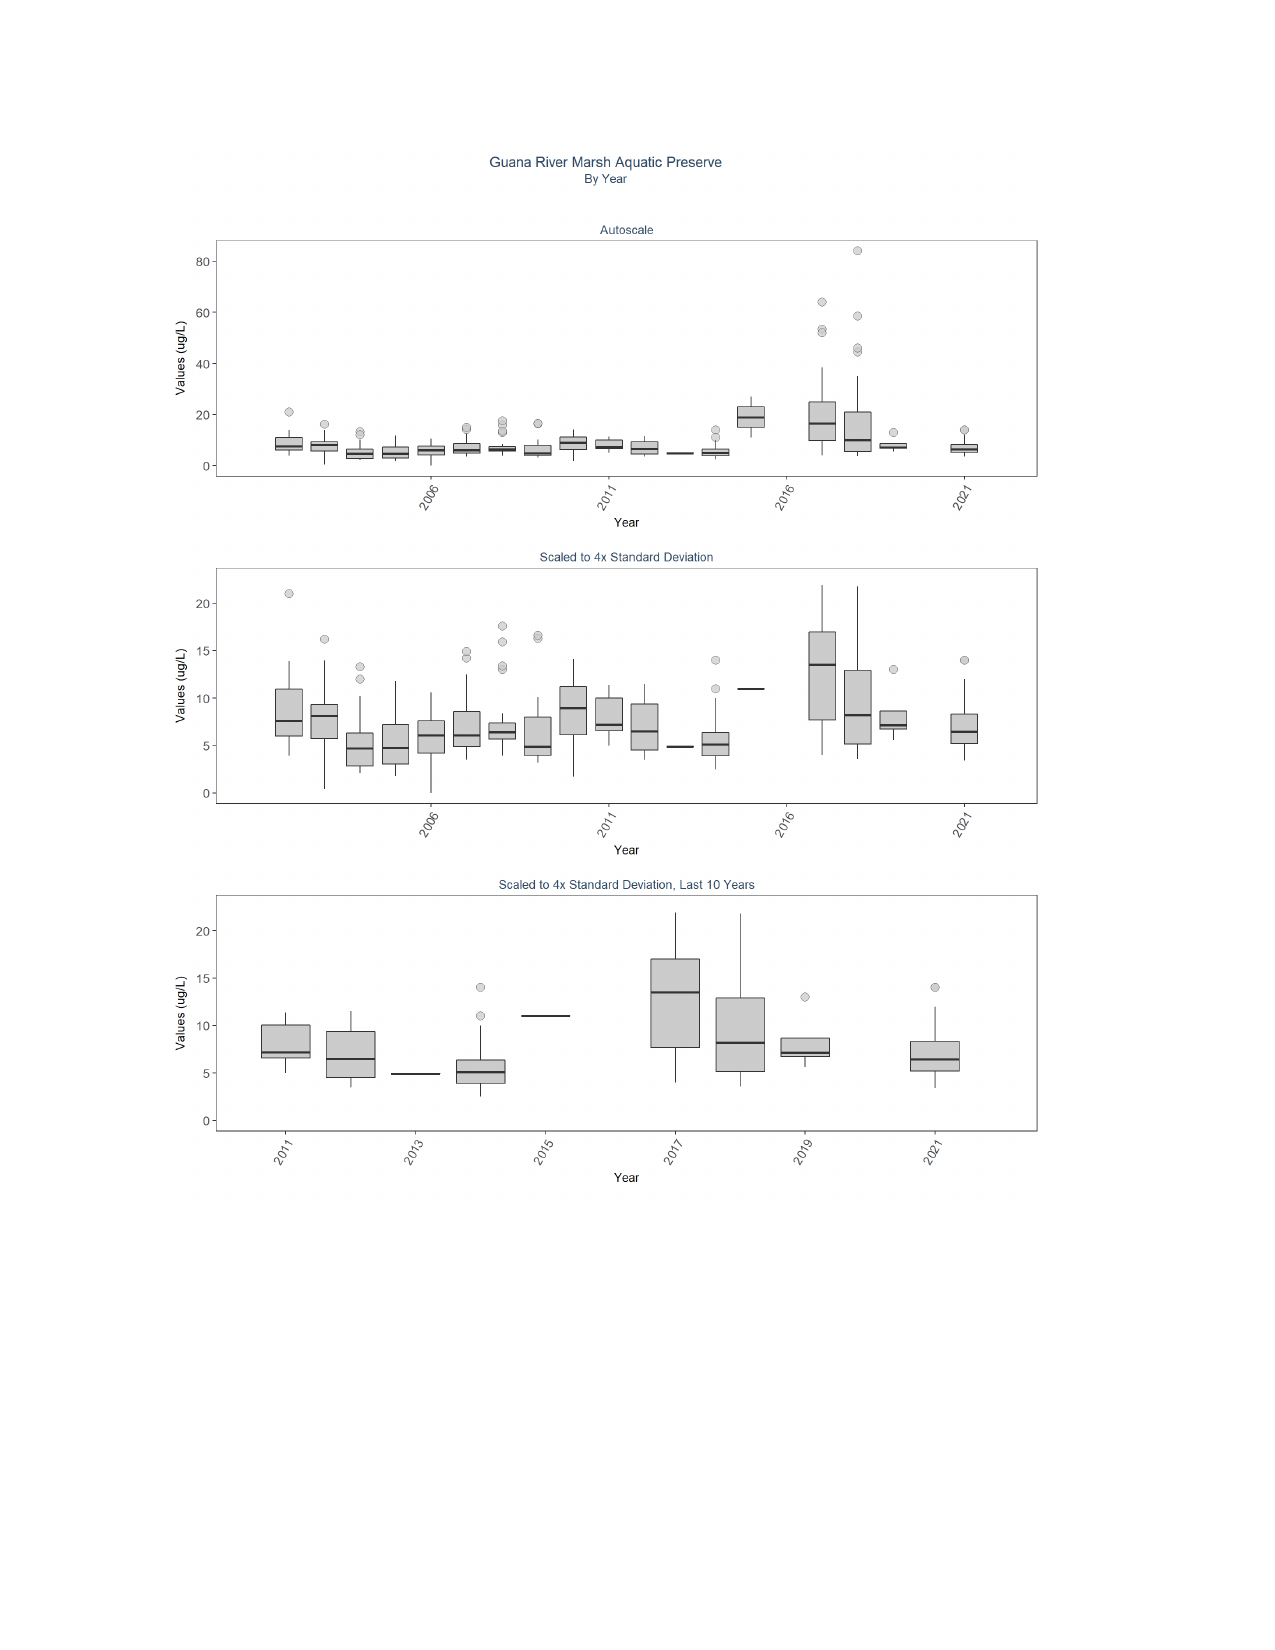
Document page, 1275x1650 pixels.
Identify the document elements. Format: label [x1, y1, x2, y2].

picture [168, 150, 1044, 1200]
